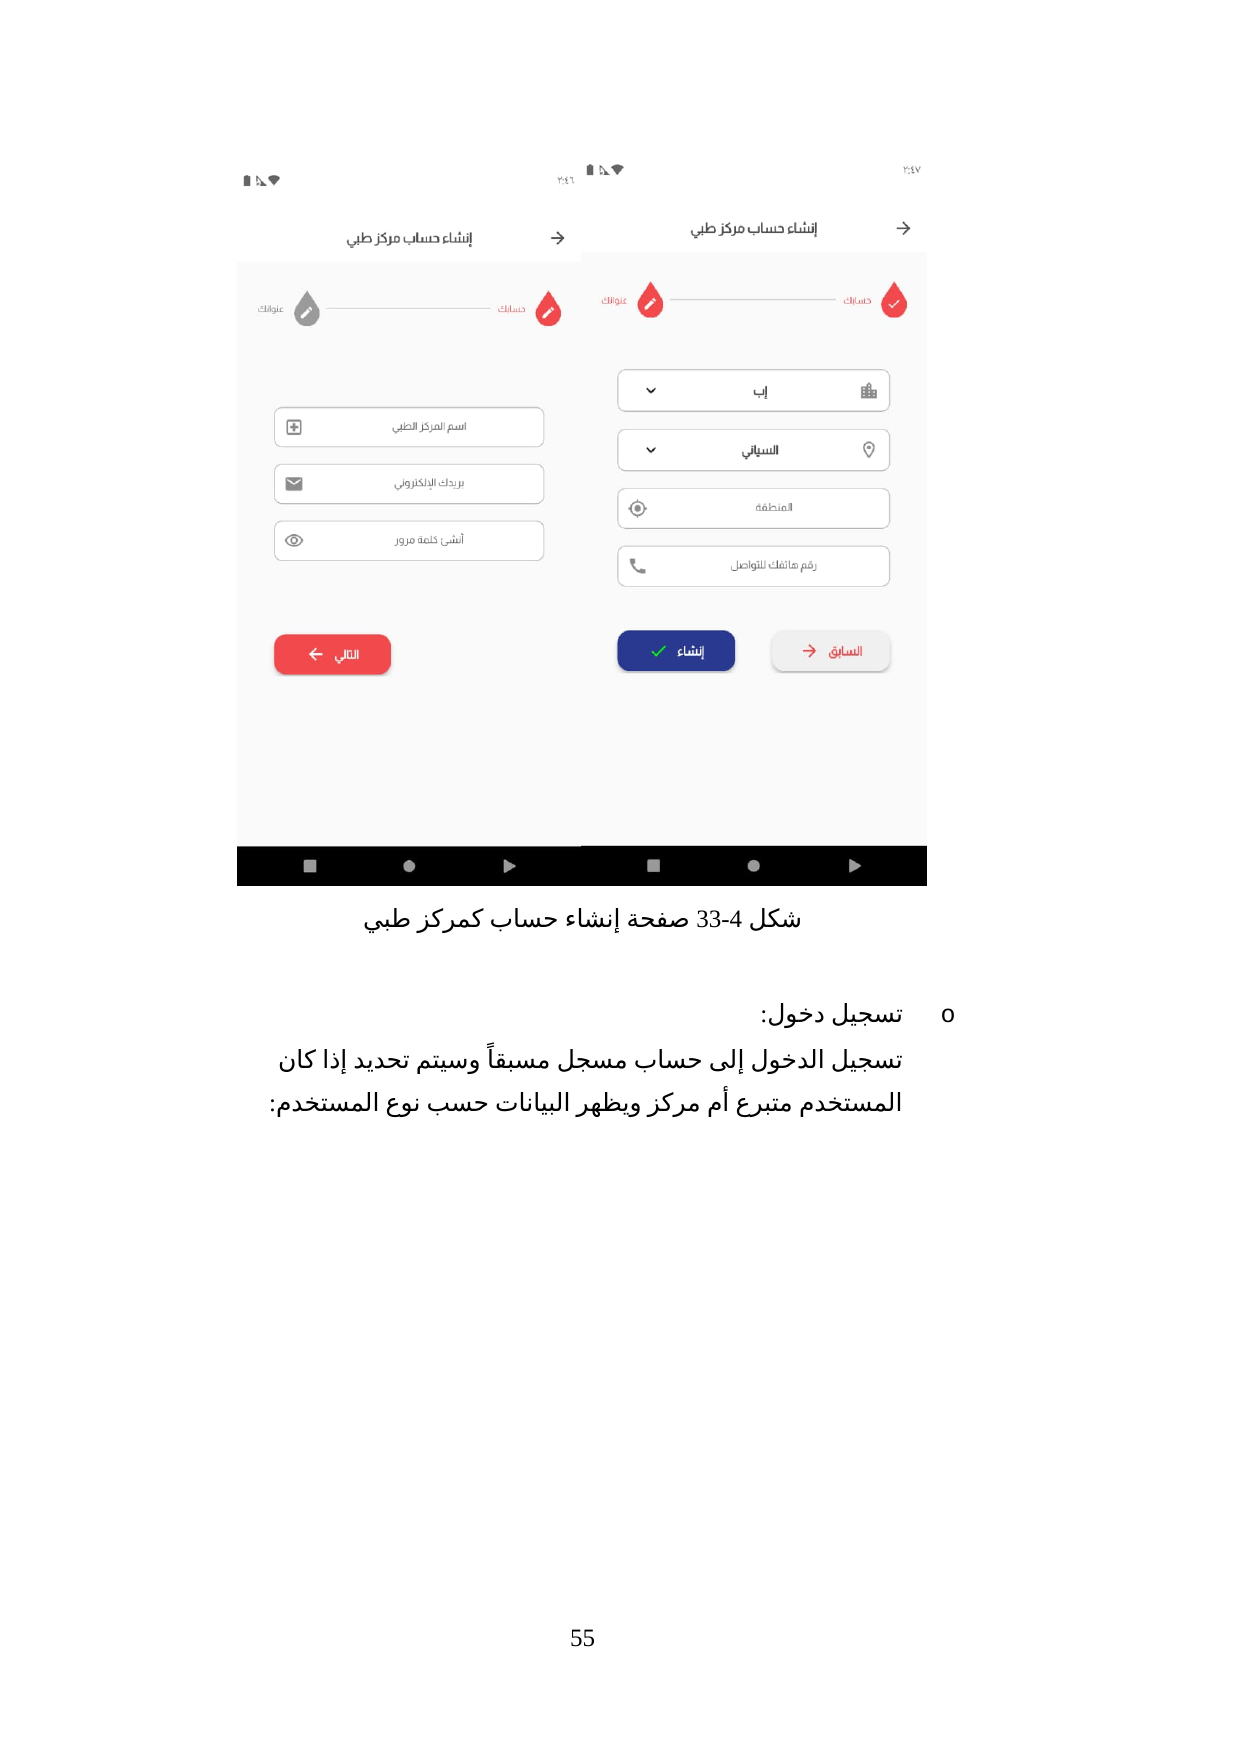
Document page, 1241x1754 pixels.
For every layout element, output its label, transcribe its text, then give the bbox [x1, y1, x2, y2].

picture [237, 149, 927, 886]
list تسجيل الدخول إلى حساب مسجل مسبقاً وسيتم تحديد إذا كان المستخدم متبرع أم مركز ويظهر البيانات حسب نوع المستخدم: [187, 1045, 903, 1117]
list تسجيل دخول: [187, 999, 941, 1030]
